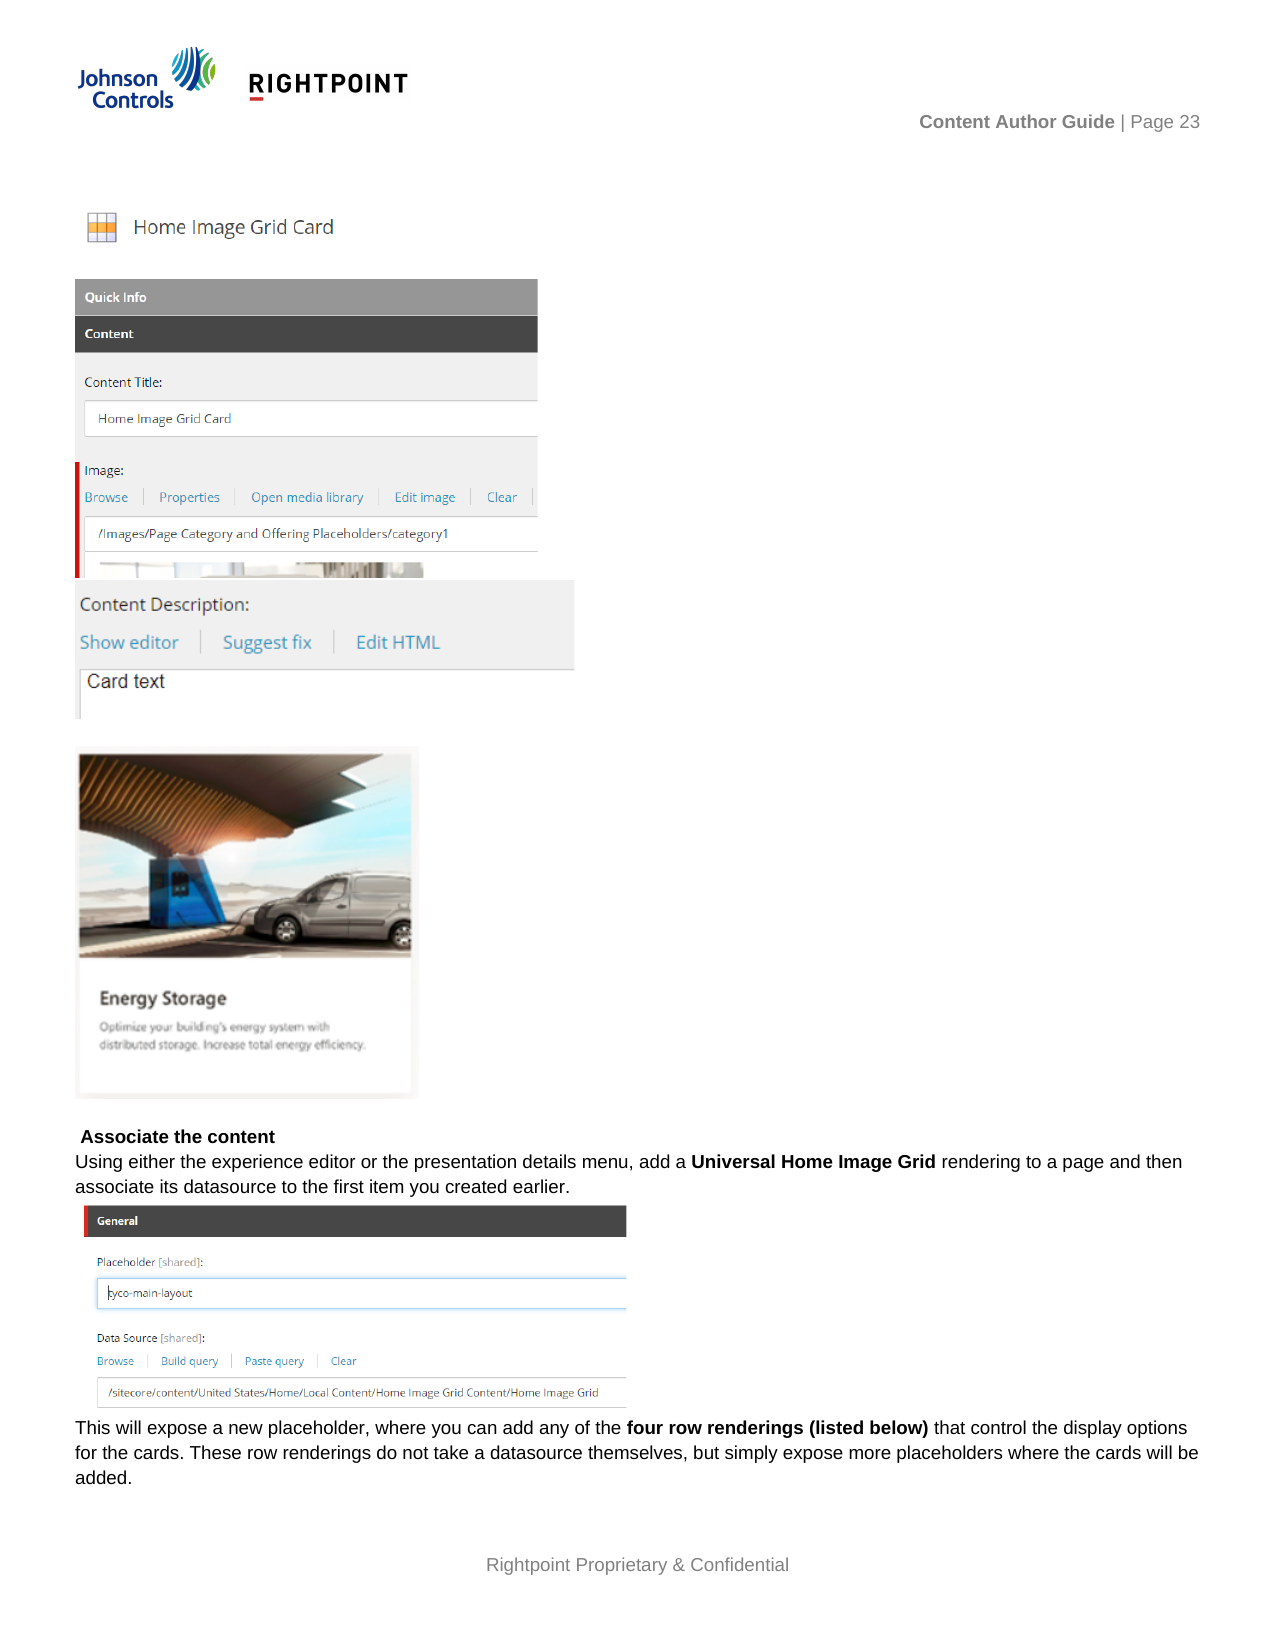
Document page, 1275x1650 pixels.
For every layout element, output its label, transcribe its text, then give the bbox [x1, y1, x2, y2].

picture [75, 1200, 627, 1414]
picture [75, 746, 420, 1099]
text Using either the experience editor or the presentation details menu, add a Universal Home Image Grid rendering to a page and then associate its datasource to the first item you created earlier. [75, 1151, 1200, 1197]
picture [243, 63, 413, 102]
text This will expose a new placeholder, where you can add any of the four row renderings (listed below) that control the display options for the cards. These row renderings do not take a datasource themselves, but simply expose more placeholders where the cards will be added. [75, 1417, 1200, 1488]
picture [75, 580, 575, 719]
text Associate the content [75, 1126, 1200, 1148]
picture [75, 187, 538, 578]
picture [75, 44, 218, 111]
